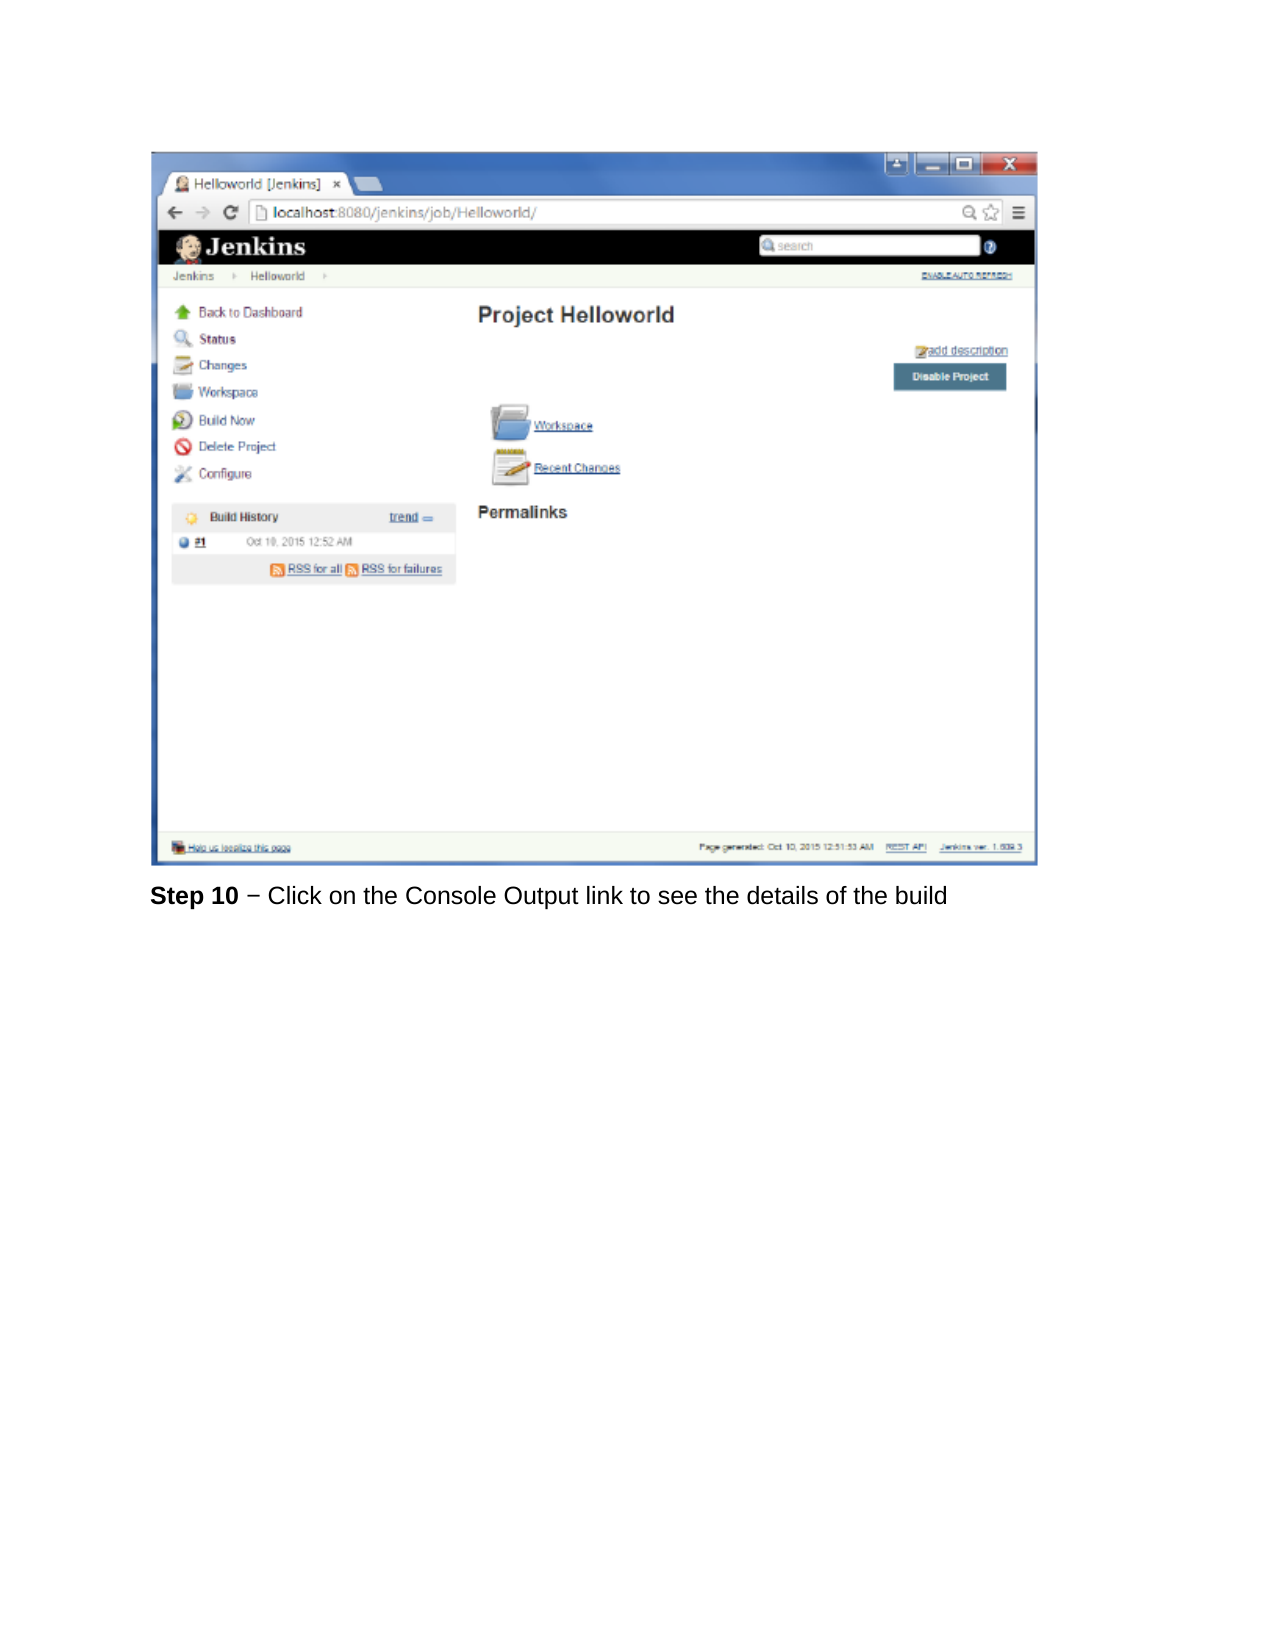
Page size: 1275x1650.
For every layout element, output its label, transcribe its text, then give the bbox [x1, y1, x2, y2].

text Step 10 − Click on the Console Output link to see the details of the build [150, 881, 1125, 910]
picture [150, 150, 1041, 869]
